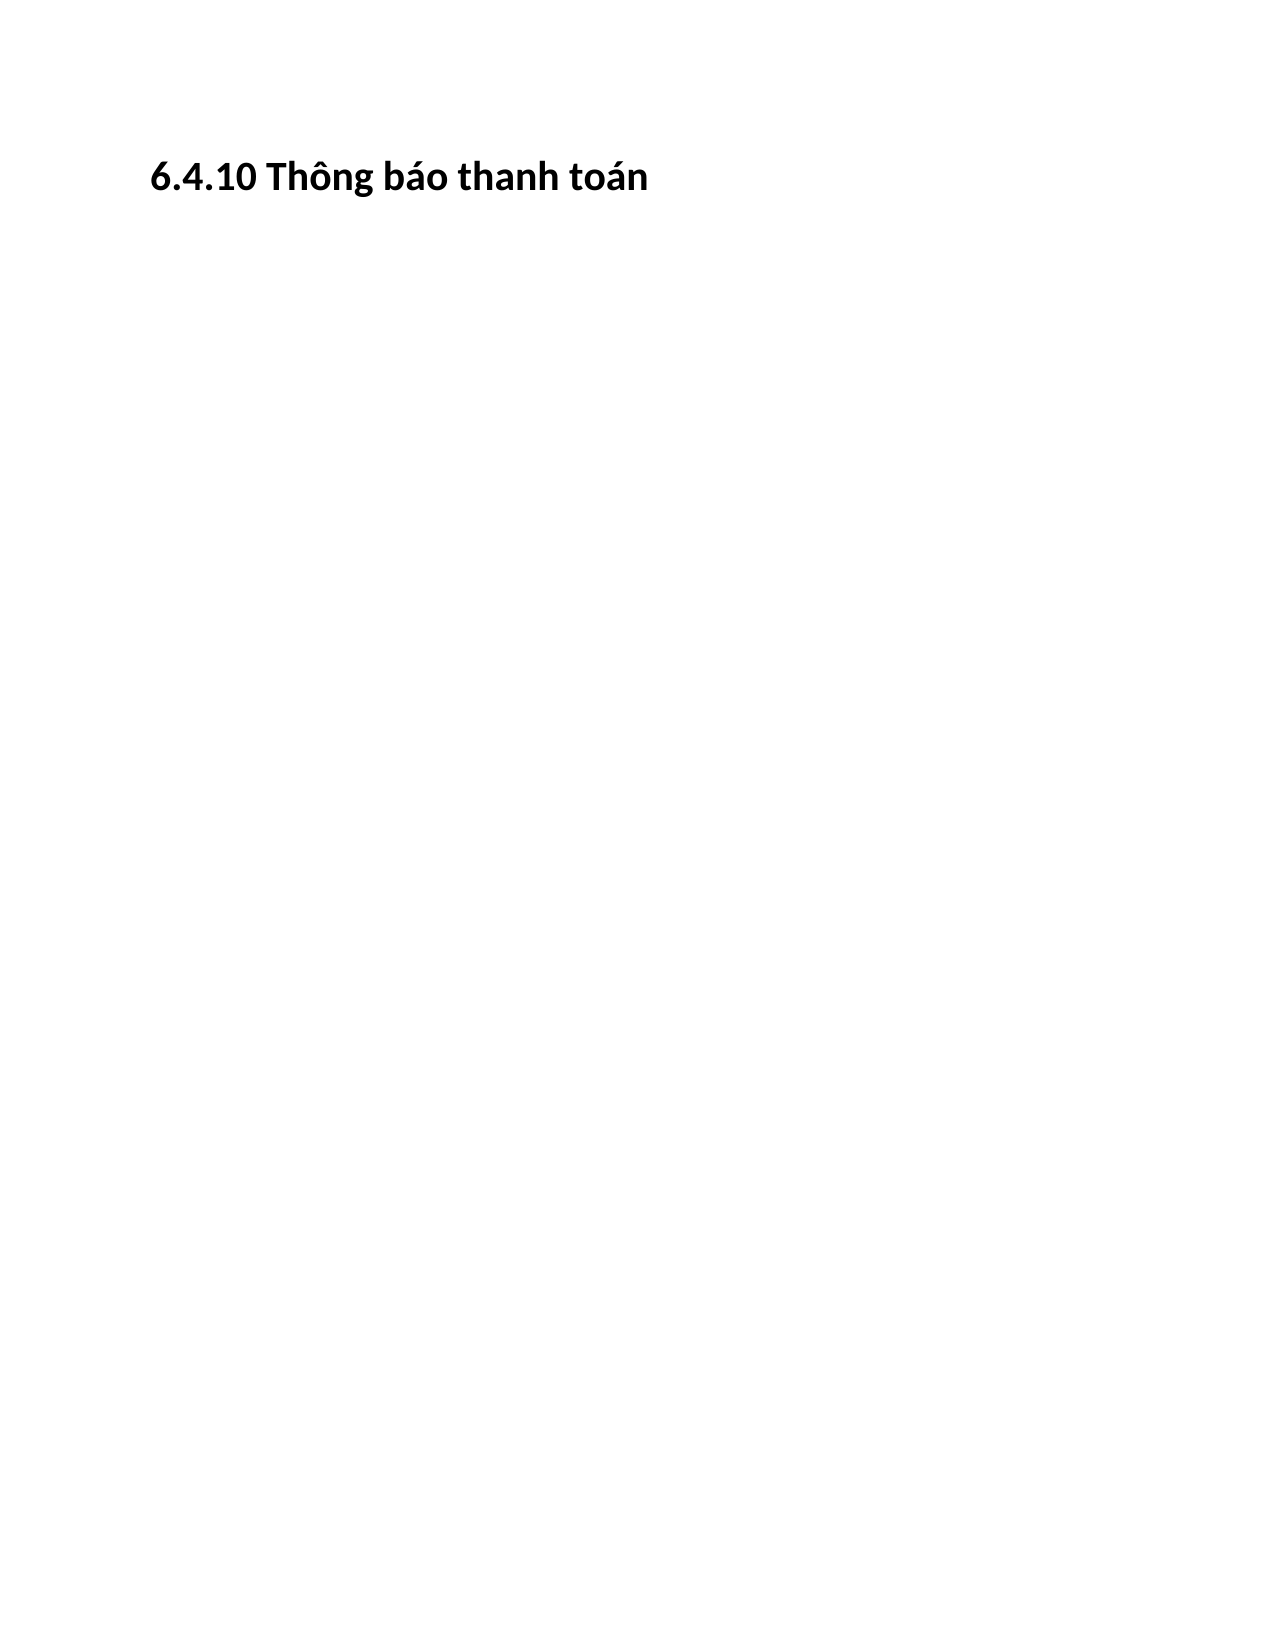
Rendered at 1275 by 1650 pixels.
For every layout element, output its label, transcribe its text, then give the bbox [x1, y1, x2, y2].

text 6.4.10 Thông báo thanh toán [150, 150, 1125, 201]
